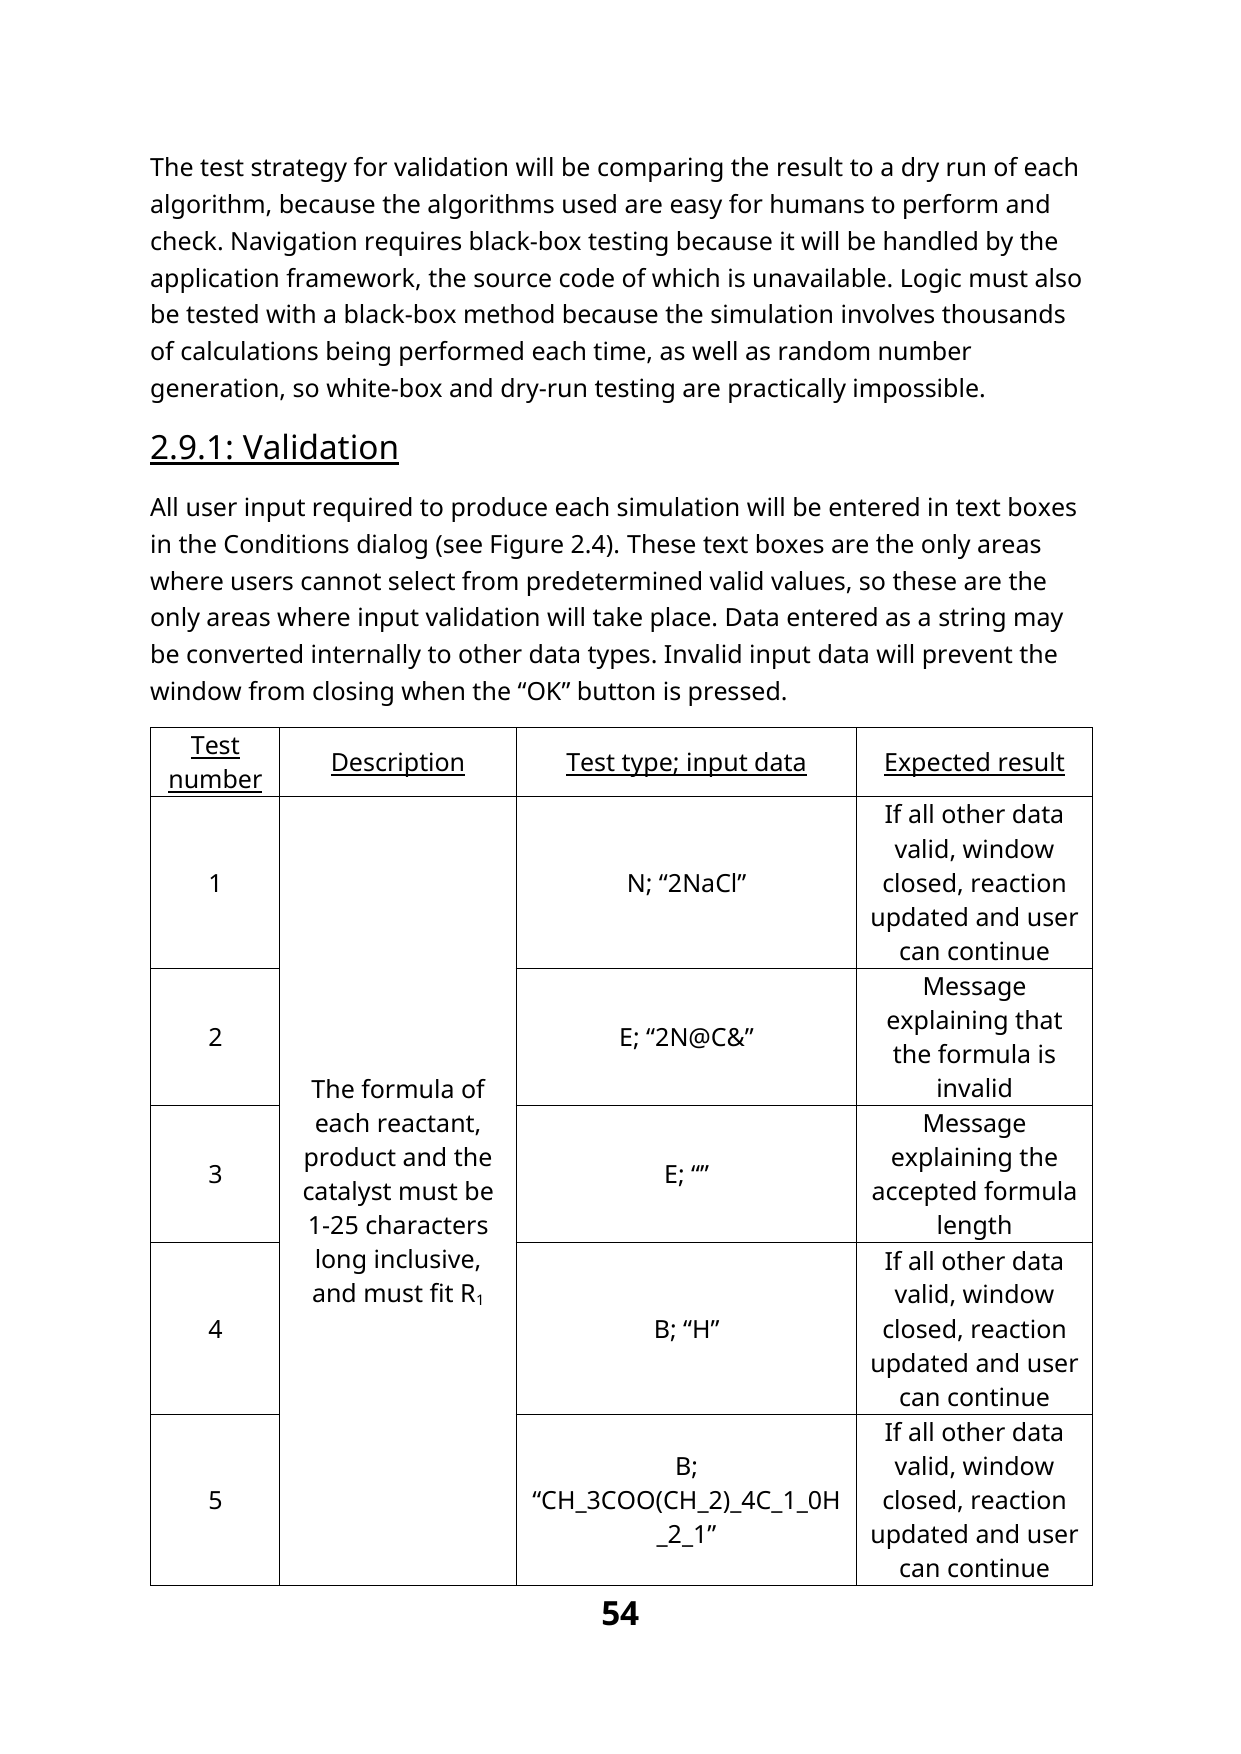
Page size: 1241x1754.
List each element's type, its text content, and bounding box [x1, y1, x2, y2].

text All user input required to produce each simulation will be entered in text boxes in the Conditions dialog (see Figure 2.4). These text boxes are the only areas where users cannot select from predetermined valid values, so these are the only areas where input validation will take place. Data entered as a string may be converted internally to other data types. Invalid input data will prevent the window from closing when the “OK” button is pressed. [150, 490, 1090, 708]
text 2.9.1: Validation [150, 424, 1090, 469]
table_header Test type; input data [517, 728, 856, 796]
table_cell 1 [151, 797, 279, 967]
table_cell 5 [151, 1415, 279, 1585]
table_cell Message explaining that the formula is invalid [857, 969, 1092, 1105]
table_cell N; “2NaCl” [517, 797, 856, 967]
table_cell The formula of each reactant, product and the catalyst must be 1-25 characters long inclusive, and must fit R1 [280, 797, 516, 1585]
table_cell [857, 1415, 1092, 1585]
text The test strategy for validation will be comparing the result to a dry run of each algorithm, because the algorithms used are easy for humans to perform and check. Navigation requires black-box testing because it will be handled by the application framework, the source code of which is unavailable. Logic must also be tested with a black-box method because the simulation involves thousands of calculations being performed each time, as well as random number generation, so white-box and dry-run testing are practically impossible. [150, 150, 1090, 405]
table_header Description [280, 728, 516, 796]
table_cell 2 [151, 969, 279, 1105]
table_cell Message explaining the accepted formula length [857, 1106, 1092, 1242]
table_cell E; “2N@C&” [517, 969, 856, 1105]
table_cell 3 [151, 1106, 279, 1242]
table_cell E; “” [517, 1106, 856, 1242]
table_cell If all other data valid, window closed, reaction updated and user can continue [857, 797, 1092, 967]
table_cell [857, 1243, 1092, 1413]
table_header Test number [151, 728, 279, 796]
table_cell 4 [151, 1243, 279, 1413]
table_cell B; “CH_3COO(CH_2)_4C_1_0H_2_1” [517, 1415, 856, 1585]
table_cell B; “H” [517, 1243, 856, 1413]
table_header Expected result [857, 728, 1092, 796]
